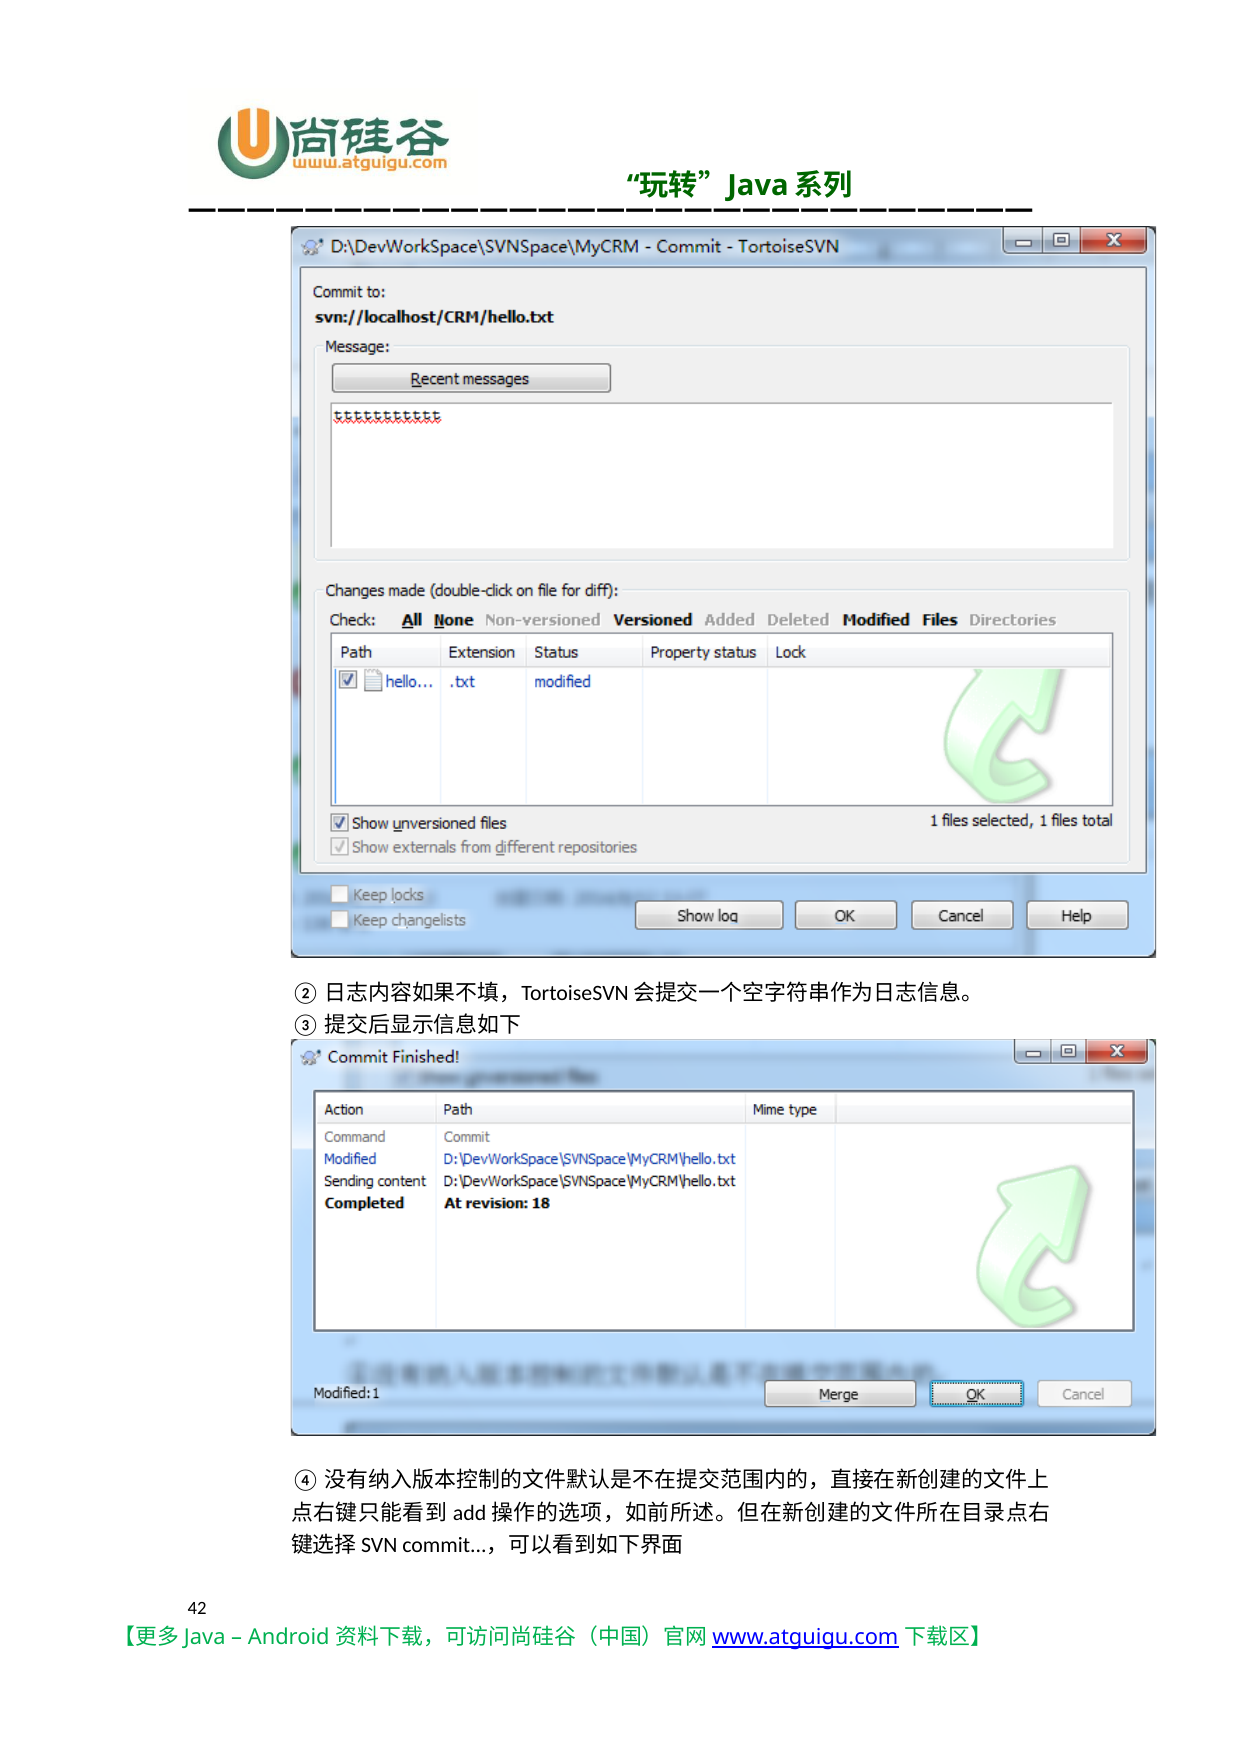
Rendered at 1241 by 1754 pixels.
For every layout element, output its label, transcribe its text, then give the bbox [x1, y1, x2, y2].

picture [290, 1039, 1157, 1436]
list ②日志内容如果不填，TortoiseSVN会提交一个空字符串作为日志信息。 [291, 974, 1053, 1007]
picture [187, 88, 479, 195]
picture [290, 226, 1157, 958]
list ④没有纳入版本控制的文件默认是不在提交范围内的，直接在新创建的文件上点右键只能看到add操作的选项，如前所述。但在新创建的文件所在目录点右键选择SVN commit...，可以看到如下界面 [291, 1462, 1053, 1559]
list ③提交后显示信息如下 [291, 1007, 1053, 1039]
